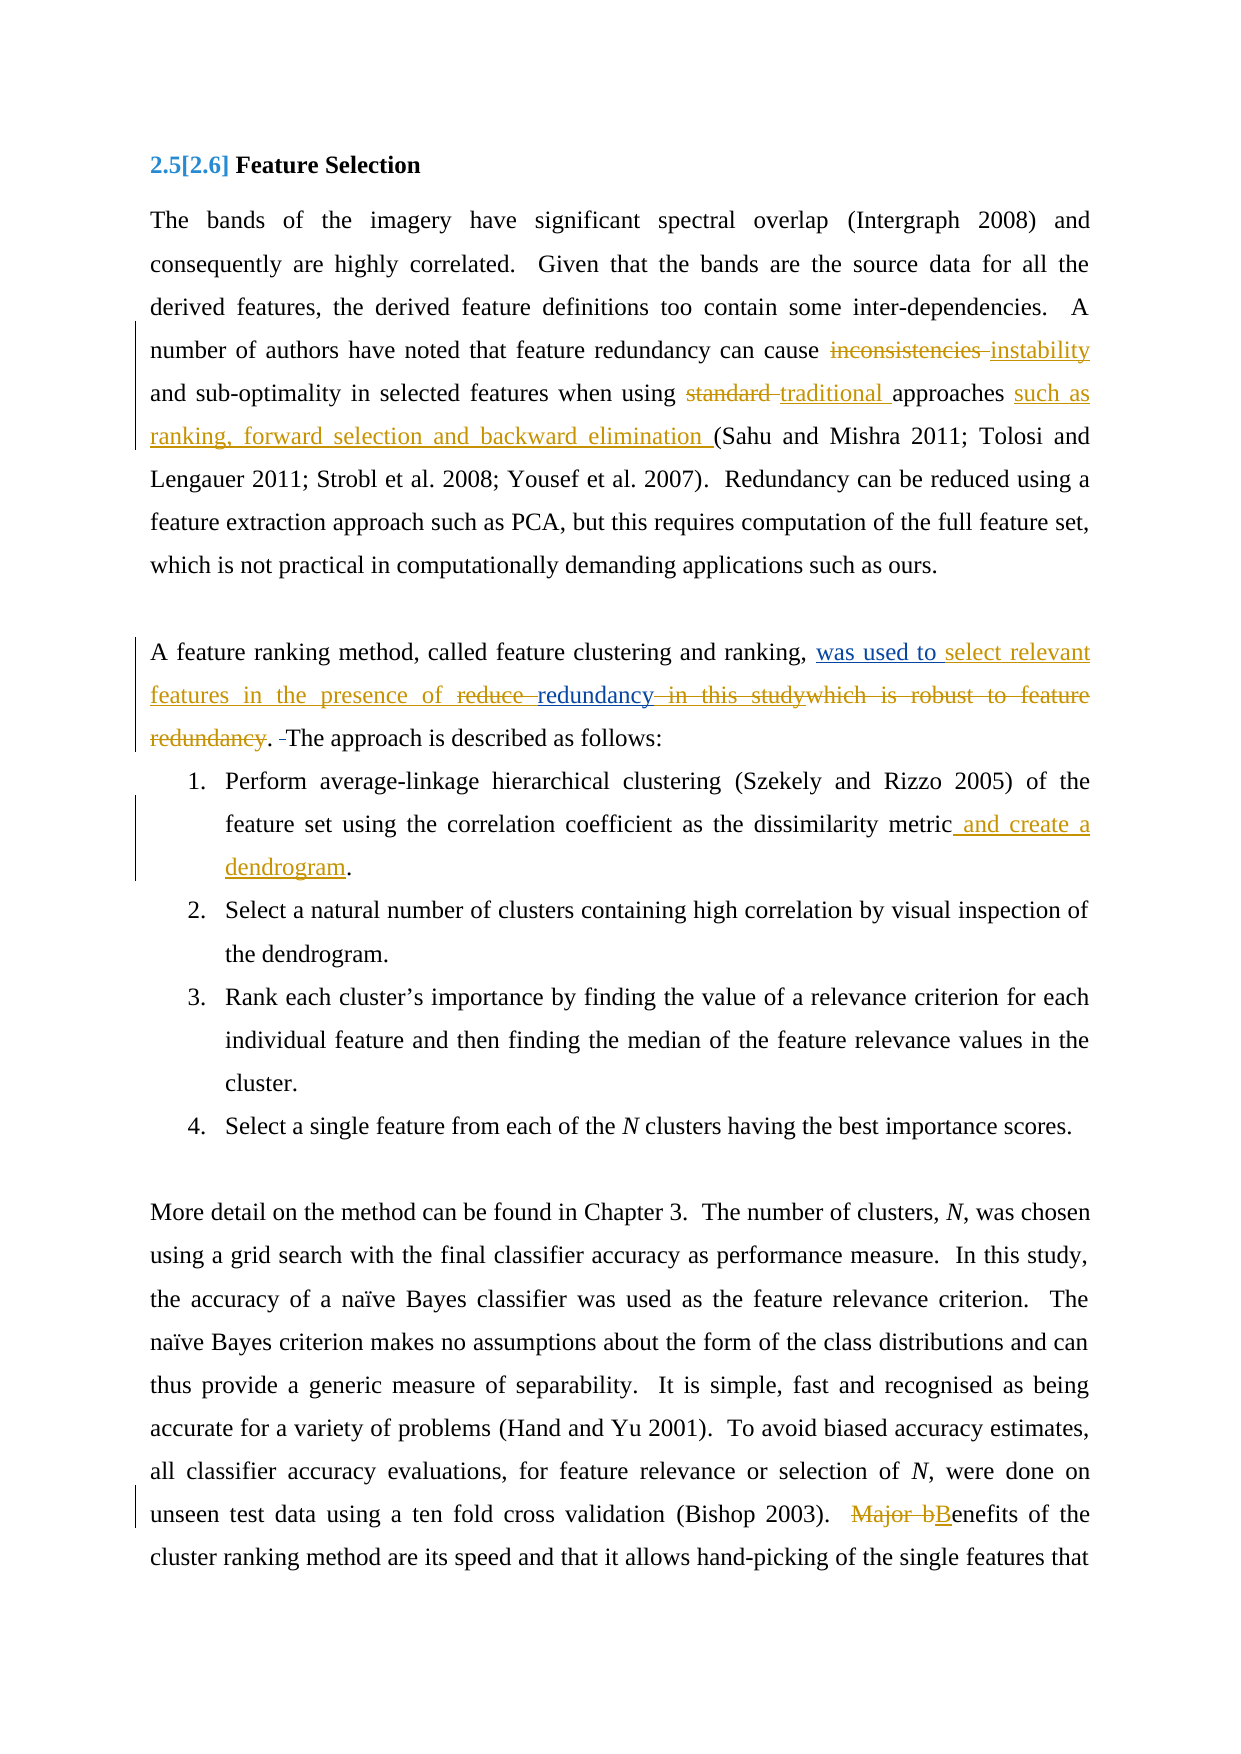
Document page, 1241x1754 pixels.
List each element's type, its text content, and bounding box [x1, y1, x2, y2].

text A feature ranking method, called feature clustering and ranking, . The approach is described as follows: [150, 637, 1090, 752]
list Select a single feature from each of the N clusters having the best importance scores. [187, 1111, 1090, 1140]
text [150, 1197, 1090, 1571]
subtitle Feature Selection [150, 150, 1090, 179]
list Perform average-linkage hierarchical clustering (Szekely and Rizzo 2005) of the feature set using the correlation coefficient as the dissimilarity metric. [187, 766, 1090, 881]
list Select a natural number of clusters containing high correlation by visual inspection of the dendrogram. [187, 896, 1090, 967]
text The bands of the imagery have significant spectral overlap (Intergraph 2008) and consequently are highly correlated. Given that the bands are the source data for all the derived features, the derived feature definitions too contain some inter-dependencies. A number of authors have noted that feature redundancy can cause and sub-optimality in selected features when using approaches (Sahu and Mishra 2011; Tolosi and Lengauer 2011; Strobl et al. 2008; Yousef et al. 2007). Redundancy can be reduced using a feature extraction approach such as PCA, but this requires computation of the full feature set, which is not practical in computationally demanding applications such as ours. [150, 206, 1090, 579]
list Rank each cluster’s importance by finding the value of a relevance criterion for each individual feature and then finding the median of the feature relevance values in the cluster. [187, 982, 1090, 1097]
